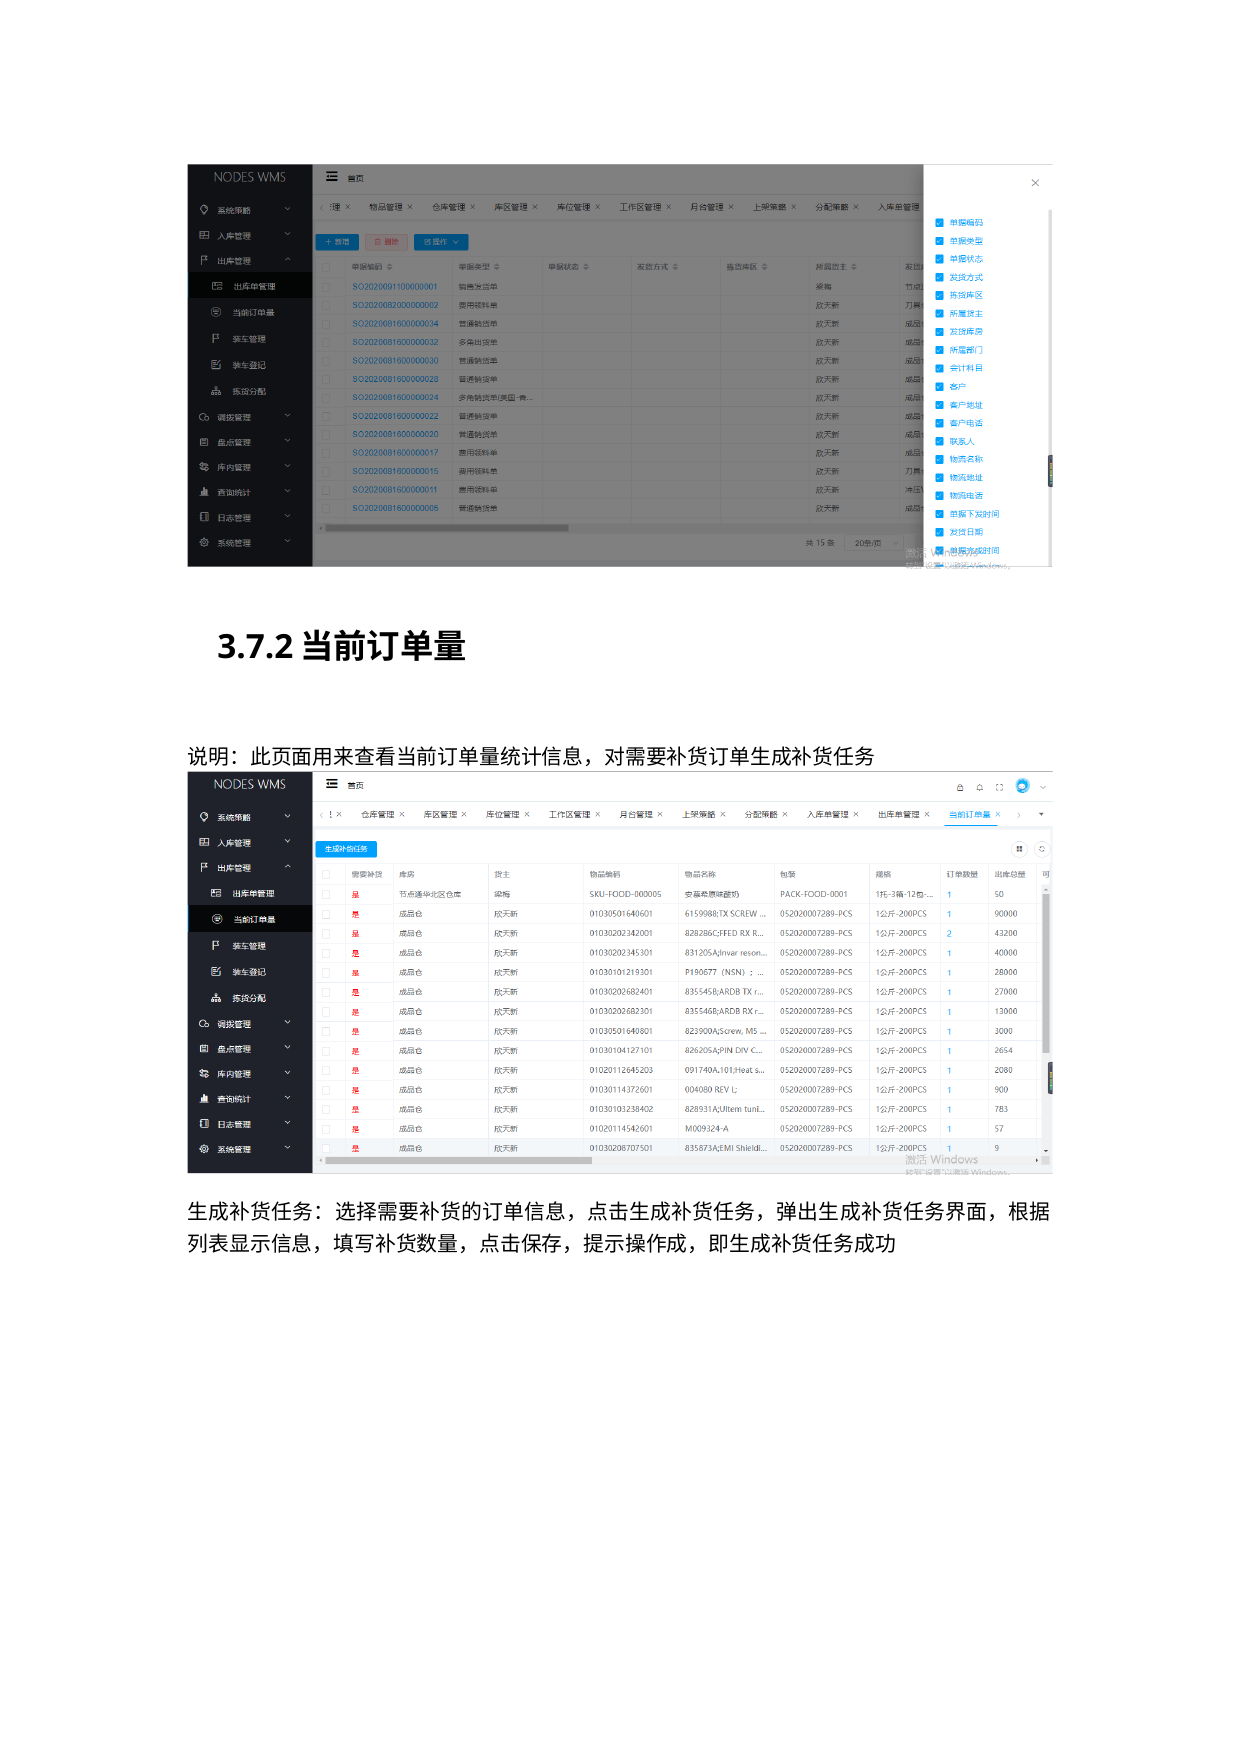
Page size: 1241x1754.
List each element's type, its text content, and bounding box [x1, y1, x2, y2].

text 说明：此页面用来查看当前订单量统计信息，对需要补货订单生成补货任务 [187, 739, 1053, 771]
subtitle 3.7.2当前订单量 [217, 612, 1053, 677]
picture [187, 162, 1053, 570]
text 生成补货任务：选择需要补货的订单信息，点击生成补货任务，弹出生成补货任务界面，根据列表显示信息，填写补货数量，点击保存，提示操作成，即生成补货任务成功 [187, 1194, 1053, 1259]
picture [187, 771, 1053, 1175]
